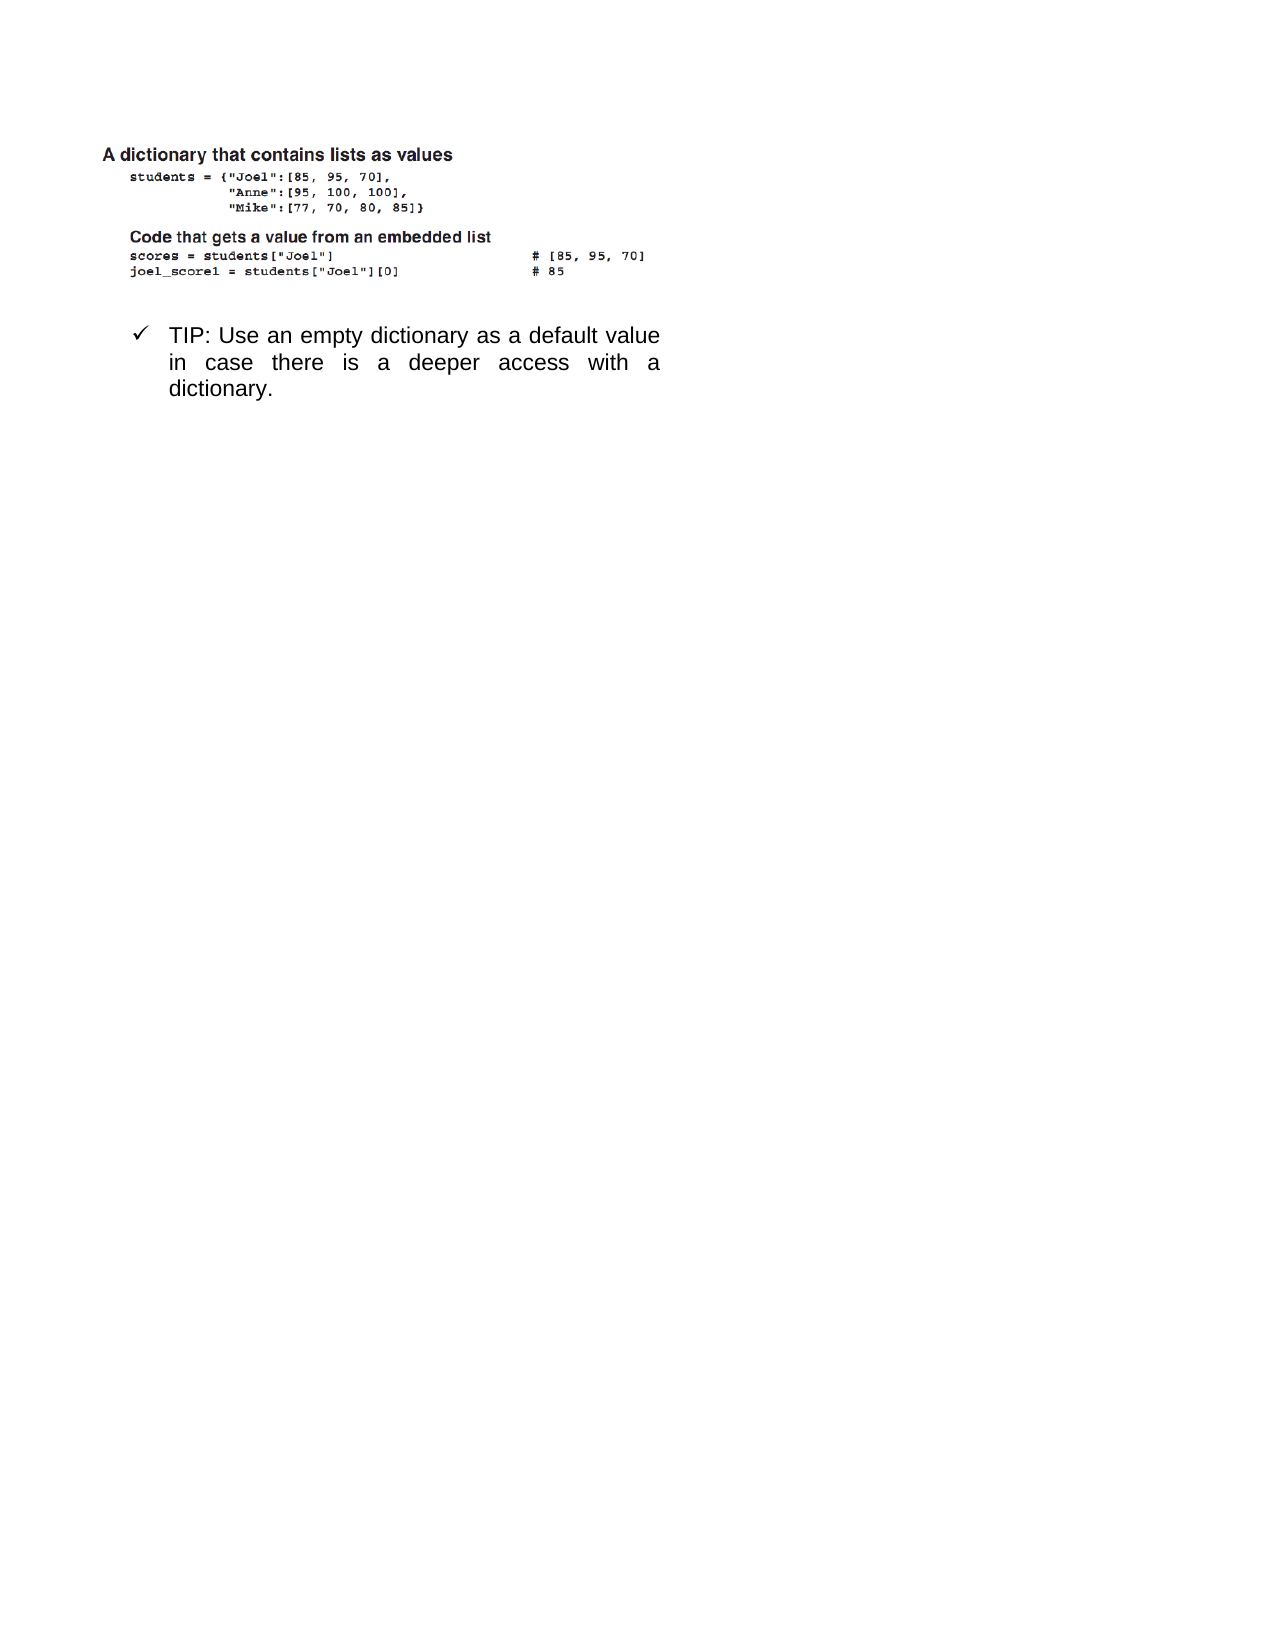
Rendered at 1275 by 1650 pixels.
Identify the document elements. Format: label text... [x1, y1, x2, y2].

list TIP: Use an empty dictionary as a default value in case there is a deeper access with a dictionary. [131, 322, 661, 401]
picture [93, 138, 661, 296]
